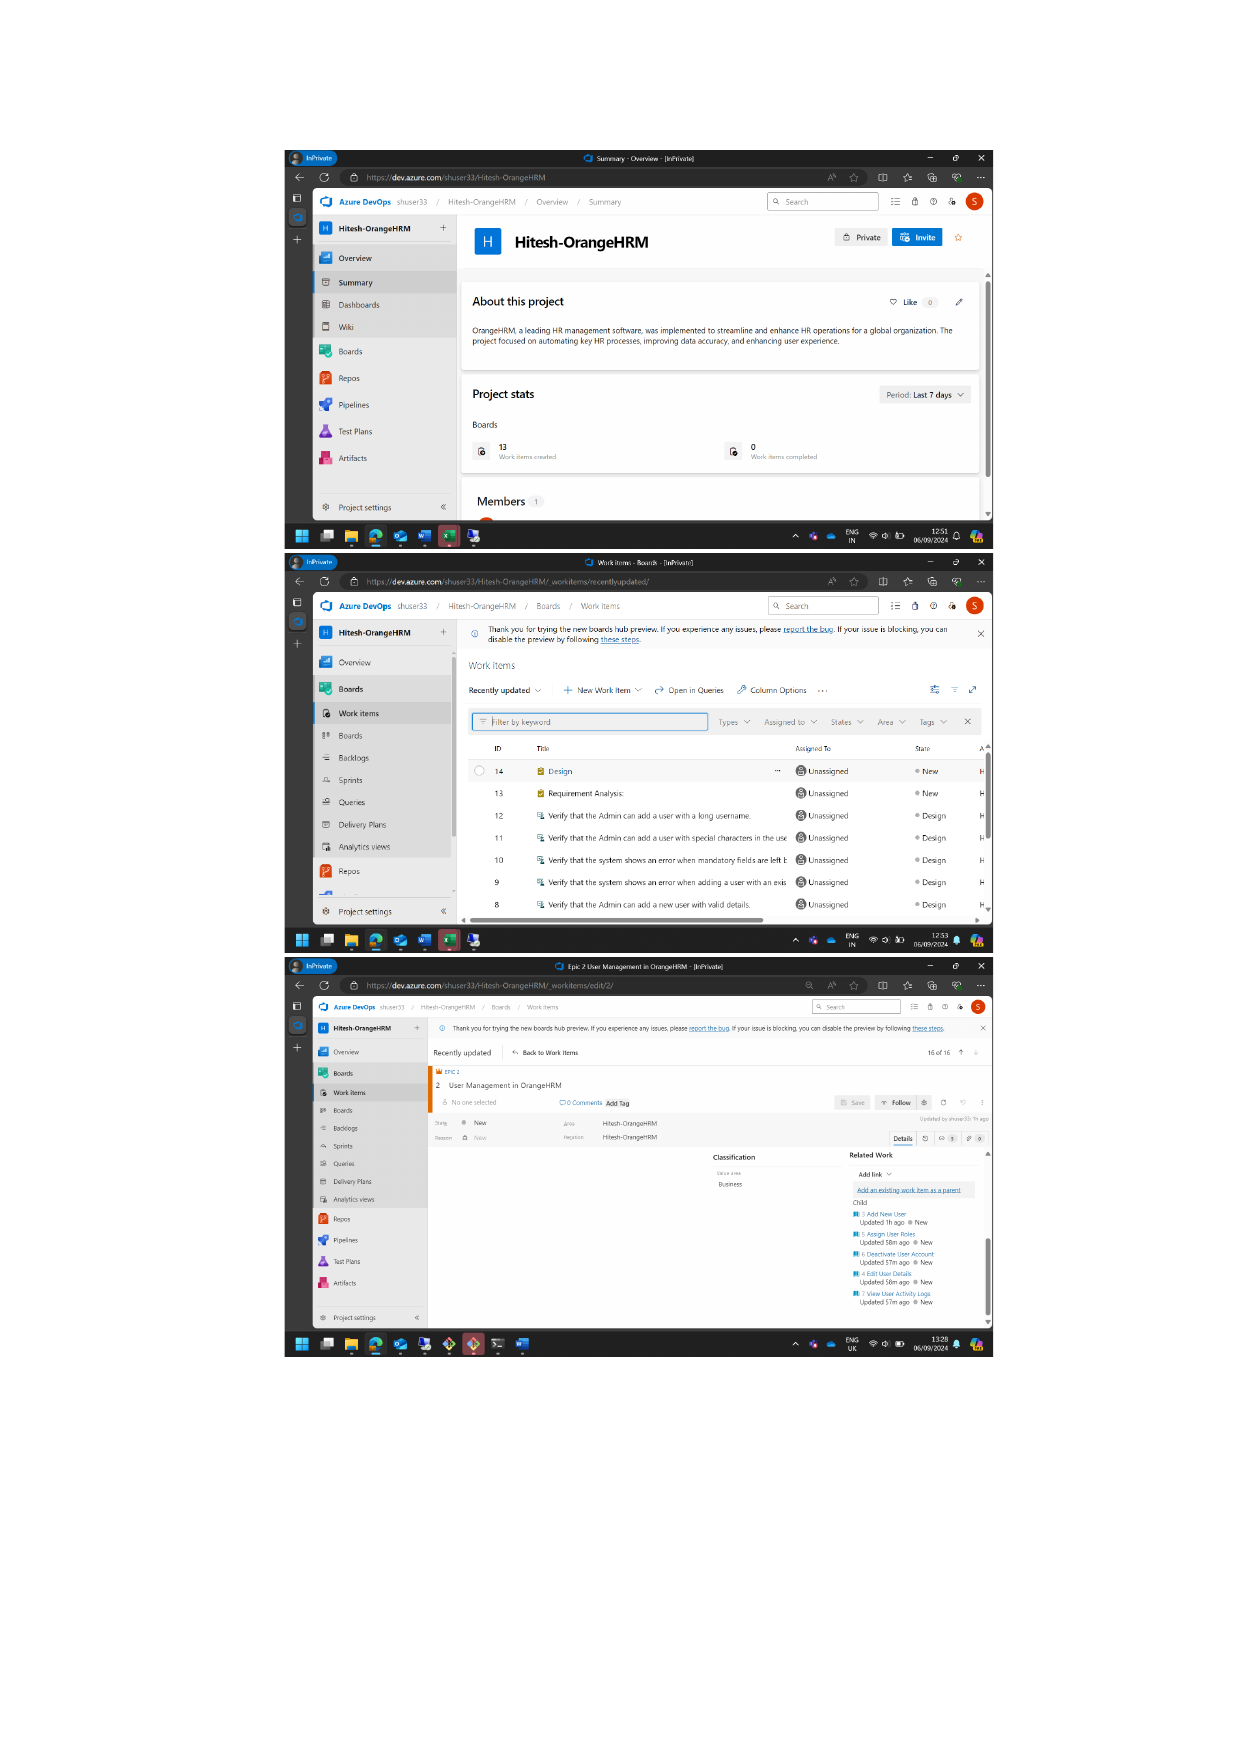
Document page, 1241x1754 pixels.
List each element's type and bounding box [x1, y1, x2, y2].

picture [284, 957, 994, 1357]
picture [284, 150, 994, 549]
picture [284, 553, 994, 953]
